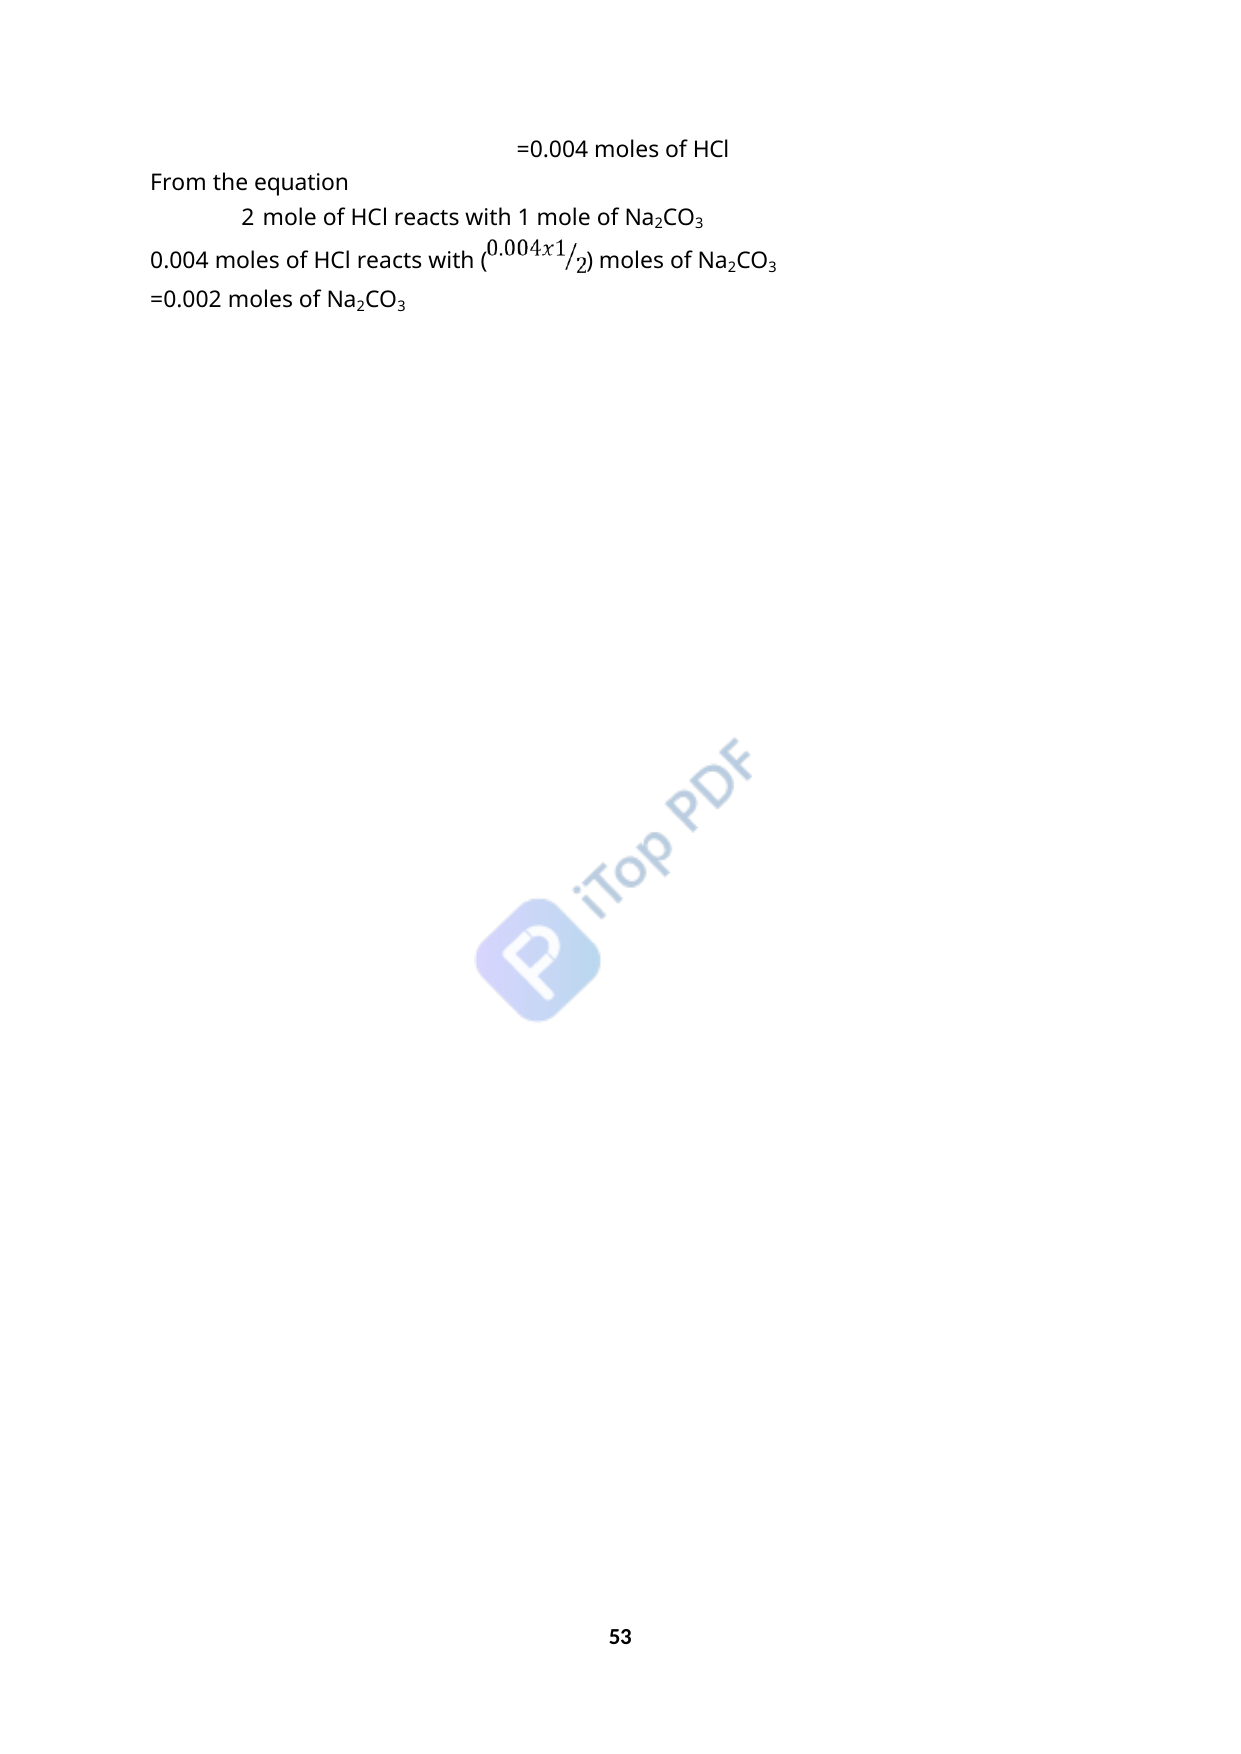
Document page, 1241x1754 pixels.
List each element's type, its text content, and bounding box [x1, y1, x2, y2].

picture [487, 239, 586, 273]
text =0.002 moles of Na2CO3 [150, 283, 1240, 319]
picture [465, 722, 776, 1033]
text From the equation [150, 166, 1240, 197]
list mole of HCl reacts with 1 mole of Na2CO3 [241, 201, 1240, 235]
text 0.004 moles of HCl reacts with () moles of Na2CO3 [150, 239, 1240, 279]
text =0.004 moles of HCl [516, 139, 1240, 163]
